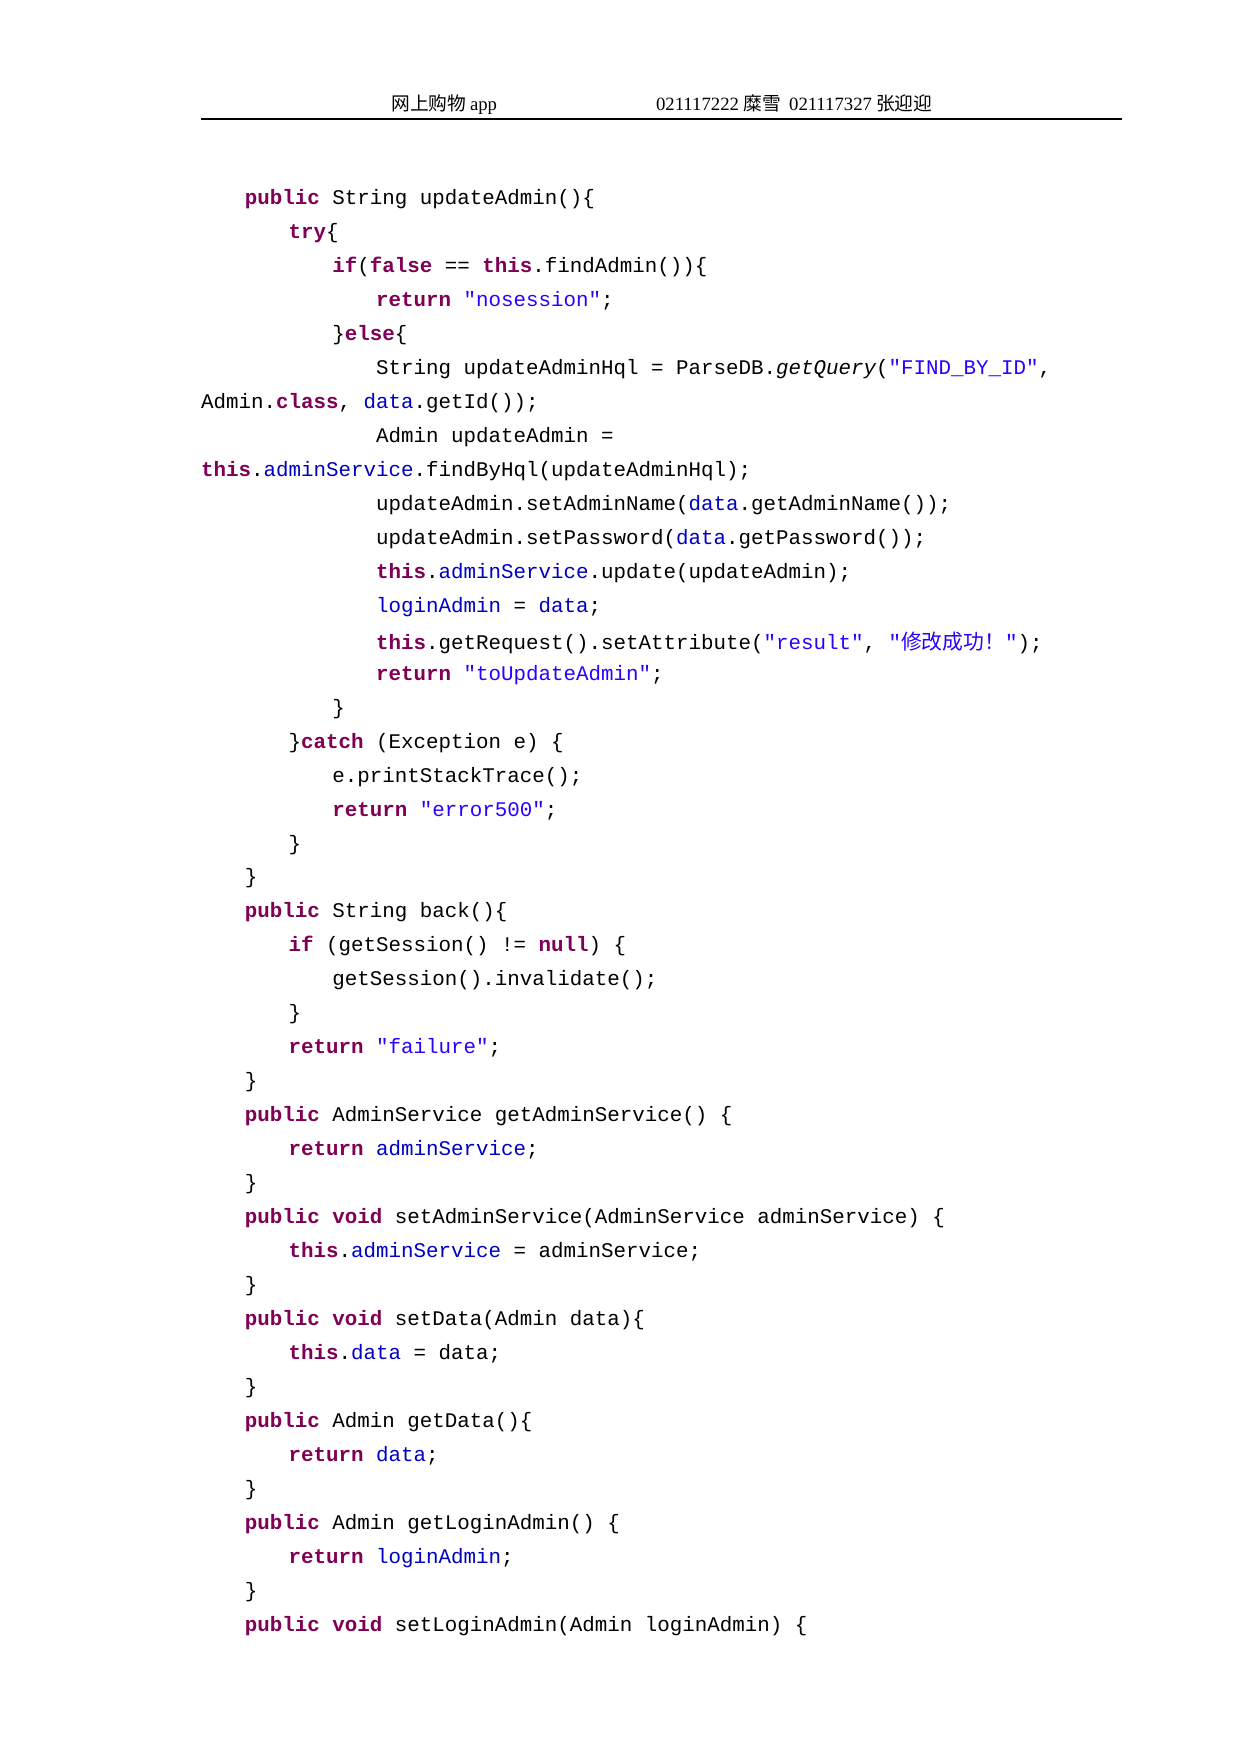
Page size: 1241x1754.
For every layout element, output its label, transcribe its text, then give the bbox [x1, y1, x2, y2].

text }catch (Exception e) { [201, 726, 1122, 759]
text e.printStackTrace(); [201, 759, 1122, 793]
text } [201, 1371, 1122, 1405]
text if(false == this.findAdmin()){ [201, 250, 1122, 284]
text this.adminService = adminService; [201, 1235, 1122, 1269]
text this.getRequest().setAttribute("result", "修改成功！"); [201, 624, 1122, 658]
text } [201, 1269, 1122, 1303]
text public void setData(Admin data){ [201, 1303, 1122, 1337]
text this.adminService.update(updateAdmin); [201, 556, 1122, 590]
text } [201, 827, 1122, 861]
text public void setAdminService(AdminService adminService) { [201, 1201, 1122, 1235]
text public void setLoginAdmin(Admin loginAdmin) { [201, 1608, 1122, 1642]
text loginAdmin = data; [201, 590, 1122, 624]
text public Admin getLoginAdmin() { [201, 1507, 1122, 1541]
text String updateAdminHql = ParseDB.getQuery("FIND_BY_ID", Admin.class, data.getId()); [201, 352, 1122, 420]
text public String updateAdmin(){ [201, 182, 1122, 216]
text } [201, 692, 1122, 726]
text if (getSession() != null) { [201, 929, 1122, 963]
text public Admin getData(){ [201, 1405, 1122, 1439]
text try{ [201, 216, 1122, 250]
text } [201, 1473, 1122, 1507]
text updateAdmin.setAdminName(data.getAdminName()); [201, 488, 1122, 522]
text } [201, 1167, 1122, 1201]
text return "error500"; [201, 793, 1122, 827]
text return loginAdmin; [201, 1541, 1122, 1574]
text public String back(){ [201, 895, 1122, 929]
text getSession().invalidate(); [201, 963, 1122, 997]
text public AdminService getAdminService() { [201, 1099, 1122, 1133]
text } [201, 1574, 1122, 1608]
text this.data = data; [201, 1337, 1122, 1371]
text return adminService; [201, 1133, 1122, 1167]
text }else{ [201, 318, 1122, 352]
text } [201, 1065, 1122, 1099]
text updateAdmin.setPassword(data.getPassword()); [201, 522, 1122, 556]
text return data; [201, 1439, 1122, 1473]
text } [201, 861, 1122, 895]
text Admin updateAdmin = this.adminService.findByHql(updateAdminHql); [201, 420, 1122, 488]
text return "nosession"; [201, 284, 1122, 318]
text return "failure"; [201, 1031, 1122, 1065]
text return "toUpdateAdmin"; [201, 658, 1122, 692]
text } [201, 997, 1122, 1031]
